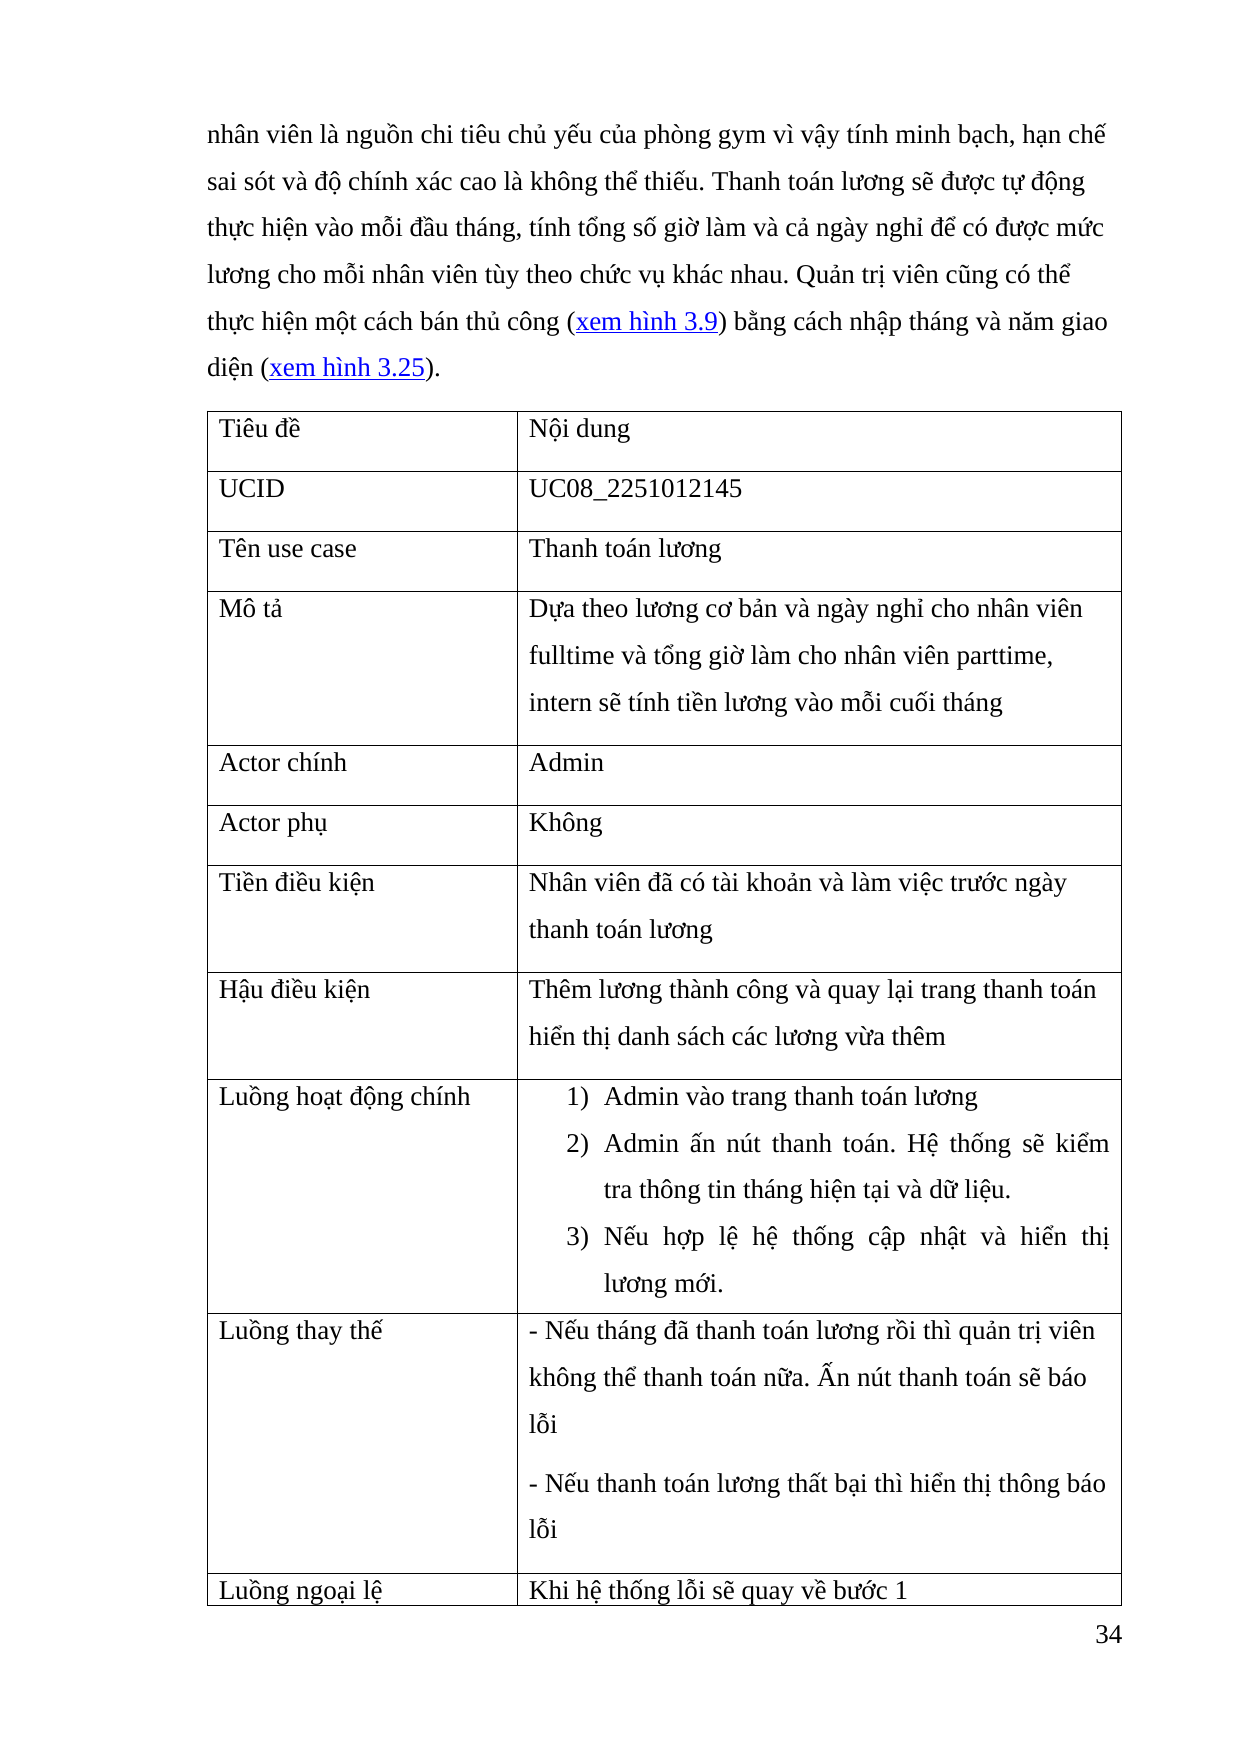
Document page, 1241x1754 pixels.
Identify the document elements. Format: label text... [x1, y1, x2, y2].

table_cell Luồng thay thế [208, 1314, 517, 1573]
table_cell Admin [518, 746, 1121, 805]
table_cell Luồng ngoại lệ [208, 1574, 517, 1605]
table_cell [518, 1574, 1121, 1605]
table_cell Luồng hoạt động chính [208, 1080, 517, 1313]
table_cell UCID [208, 472, 517, 531]
table_cell Admin vào trang thanh toán lương Admin ấn nút thanh toán. Hệ thống sẽ kiểm tra thông tin tháng hiện tại và dữ liệu. Nếu hợp lệ hệ thống cập nhật và hiển thị lương mới. [518, 1080, 1121, 1313]
table_cell Dựa theo lương cơ bản và ngày nghỉ cho nhân viên fulltime và tổng giờ làm cho nhân viên parttime, intern sẽ tính tiền lương vào mỗi cuối tháng [518, 592, 1121, 745]
table_cell Thêm lương thành công và quay lại trang thanh toán hiển thị danh sách các lương vừa thêm [518, 973, 1121, 1079]
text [207, 118, 1122, 383]
table_cell Không [518, 806, 1121, 865]
table_cell Actor chính [208, 746, 517, 805]
table_header Nội dung [518, 412, 1121, 471]
table_cell Hậu điều kiện [208, 973, 517, 1079]
table_cell Nhân viên đã có tài khoản và làm việc trước ngày thanh toán lương [518, 866, 1121, 972]
table_cell UC08_2251012145 [518, 472, 1121, 531]
table_header Tiêu đề [208, 412, 517, 471]
table_cell Mô tả [208, 592, 517, 745]
table_cell Tiền điều kiện [208, 866, 517, 972]
table_cell Tên use case [208, 532, 517, 591]
table_cell Actor phụ [208, 806, 517, 865]
table_cell - Nếu tháng đã thanh toán lương rồi thì quản trị viên không thể thanh toán nữa. Ấn nút thanh toán sẽ báo lỗi - Nếu thanh toán lương thất bại thì hiển thị thông báo lỗi [518, 1314, 1121, 1573]
table_cell Thanh toán lương [518, 532, 1121, 591]
